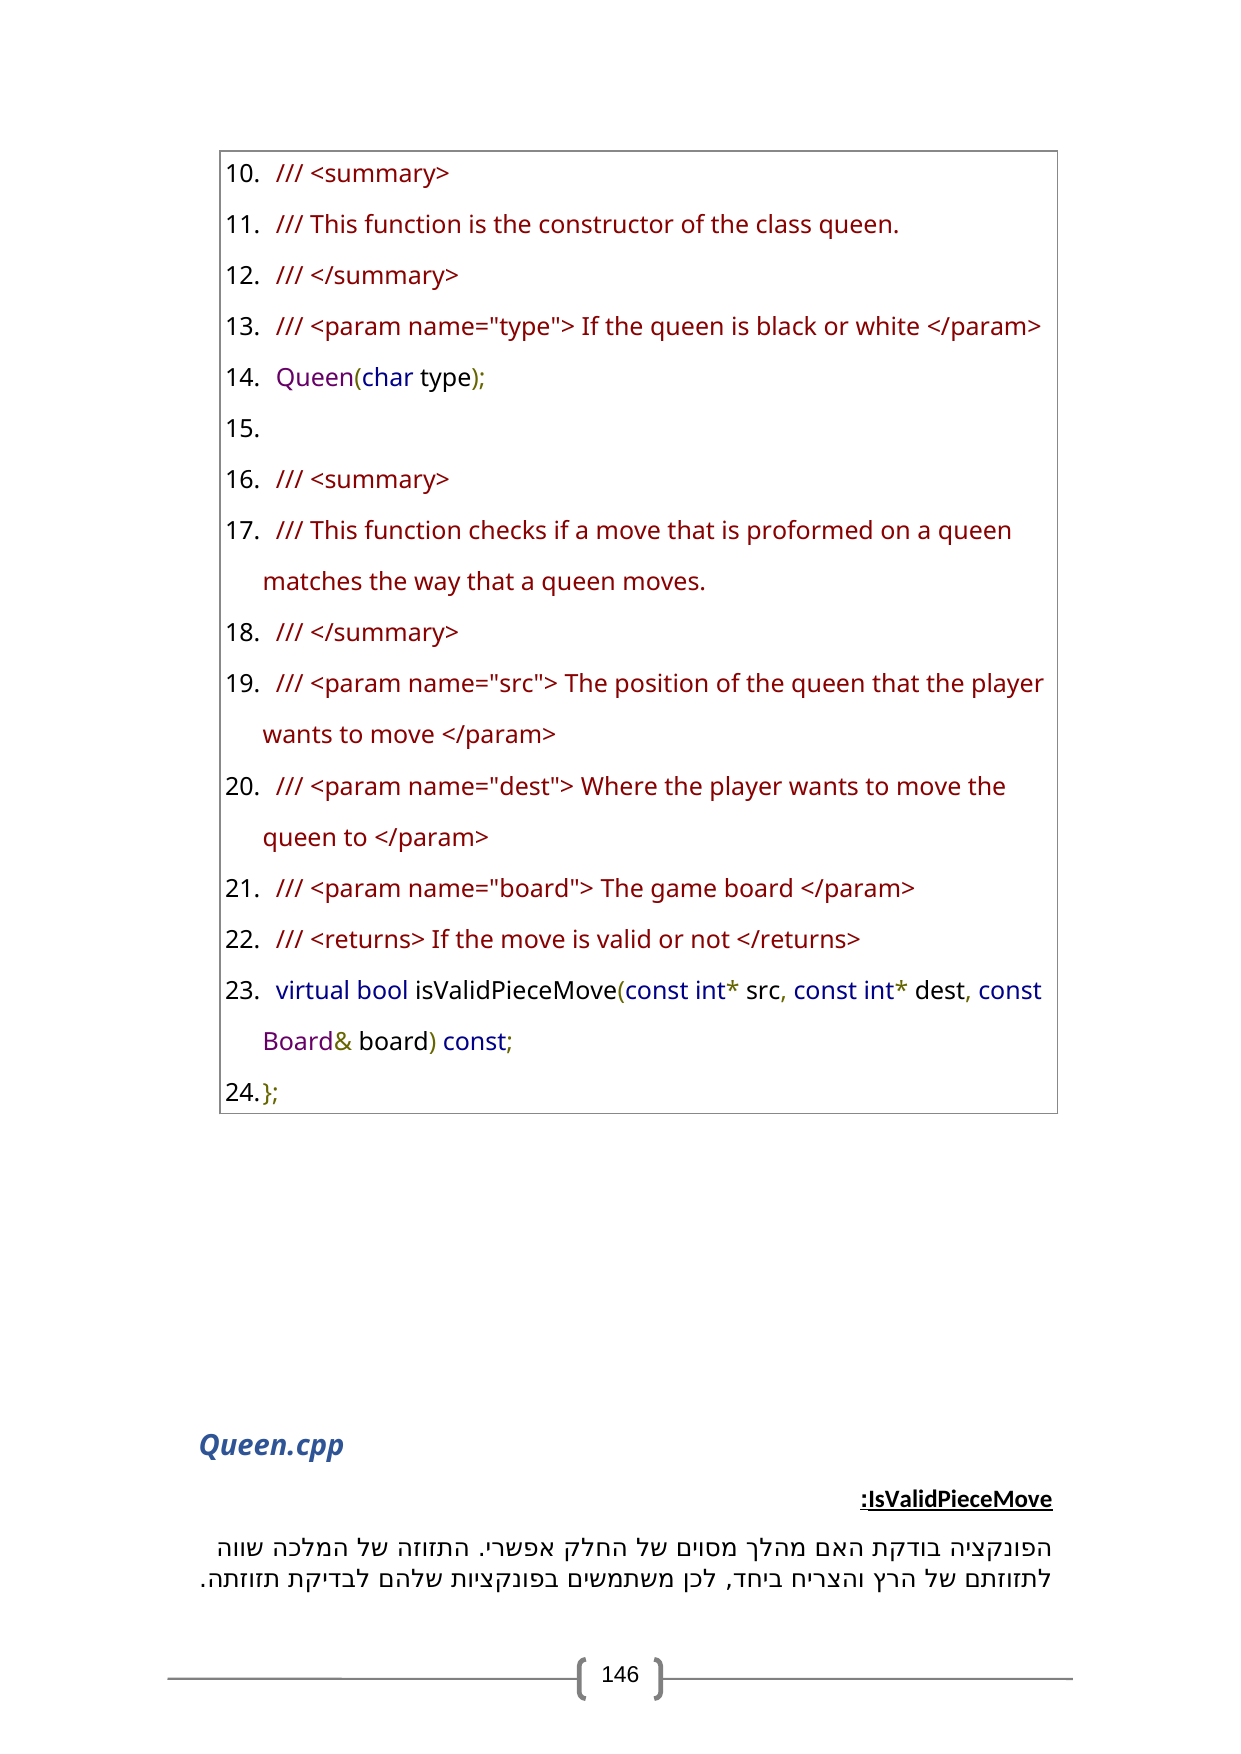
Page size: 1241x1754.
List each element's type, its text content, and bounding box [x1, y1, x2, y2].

list /// <param name="dest"> Where the player wants to move the queen to </param> [221, 762, 1057, 853]
list /// </summary> [221, 609, 1057, 649]
list /// <param name="type"> If the queen is black or white </param> [221, 303, 1057, 343]
list }; [221, 1069, 1057, 1113]
text הפונקציה בודקת האם מהלך מסוים של החלק אפשרי. התזוזה של המלכה שווה לתזוזתם של הרץ והצריח ביחד, לכן משתמשים בפונקציות שלהם לבדיקת תזוזתה. [187, 1533, 1053, 1594]
list /// This function checks if a move that is proformed on a queen matches the way that a queen moves. [221, 507, 1057, 598]
list virtual bool isValidPieceMove(const int* src, const int* dest, const Board& board) const; [221, 967, 1057, 1057]
list /// <param name="board"> The game board </param> [221, 864, 1057, 904]
list /// This function is the constructor of the class queen. [221, 201, 1057, 241]
list /// <param name="src"> The position of the queen that the player wants to move </param> [221, 660, 1057, 751]
list /// <summary> [221, 456, 1057, 496]
list /// <summary> [221, 152, 1057, 190]
list Queen(char type); [221, 354, 1057, 394]
text IsValidPieceMove: [187, 1483, 1053, 1514]
subtitle Queen.cpp [187, 1424, 1053, 1464]
list /// <returns> If the move is valid or not </returns> [221, 916, 1057, 955]
list /// </summary> [221, 252, 1057, 292]
